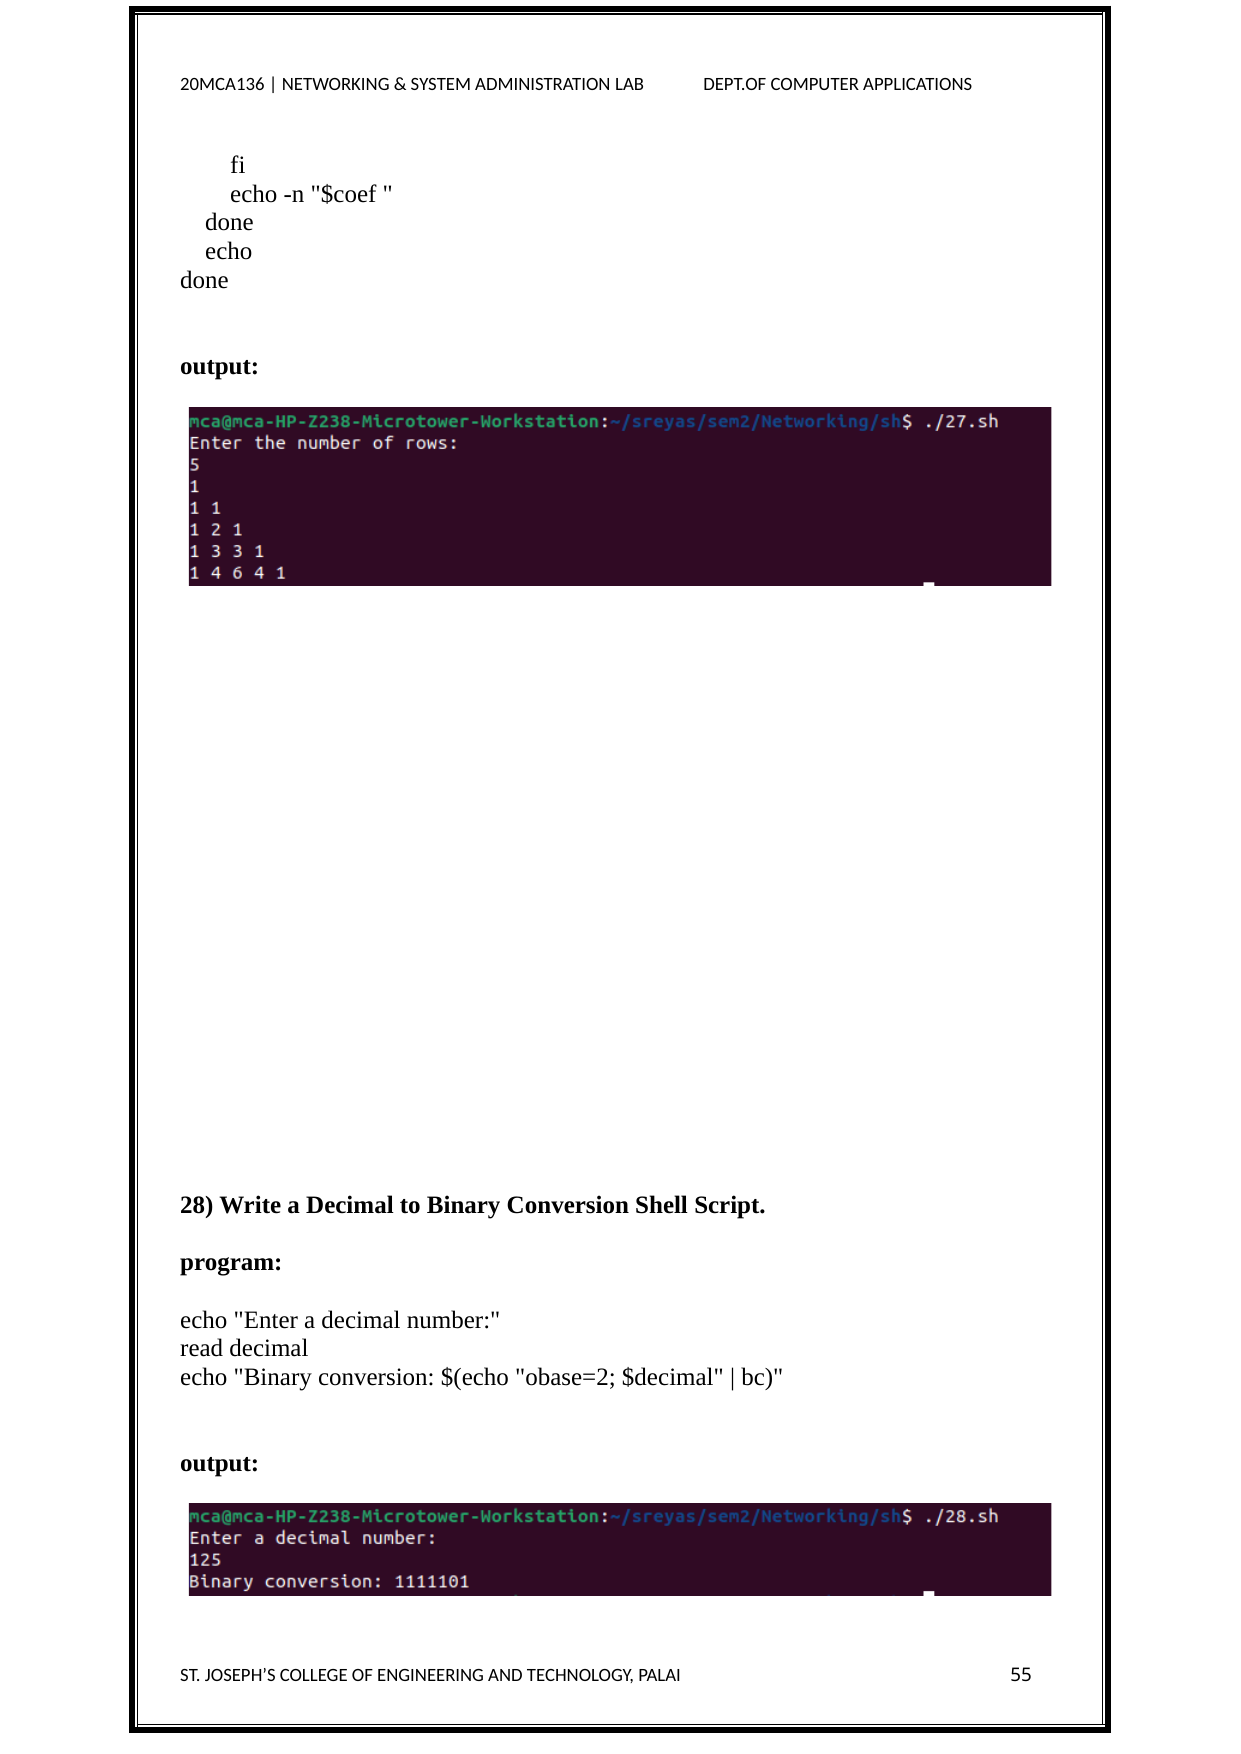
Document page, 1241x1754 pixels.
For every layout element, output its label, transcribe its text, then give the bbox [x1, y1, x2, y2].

text echo "Binary conversion: $(echo "obase=2; $decimal" | bc)" [180, 1362, 1060, 1391]
text echo "Enter a decimal number:" [180, 1305, 1060, 1333]
picture [188, 407, 1052, 586]
text done [180, 207, 1060, 236]
text done [180, 265, 1060, 294]
picture [188, 1503, 1052, 1596]
text echo [180, 236, 1060, 265]
text output: [180, 1448, 1060, 1477]
text program: [180, 1247, 1060, 1276]
text 28) Write a Decimal to Binary Conversion Shell Script. [180, 1190, 1060, 1218]
text fi [180, 150, 1060, 179]
text read decimal [180, 1333, 1060, 1362]
text output: [180, 351, 1060, 380]
text echo -n "$coef " [180, 179, 1060, 207]
